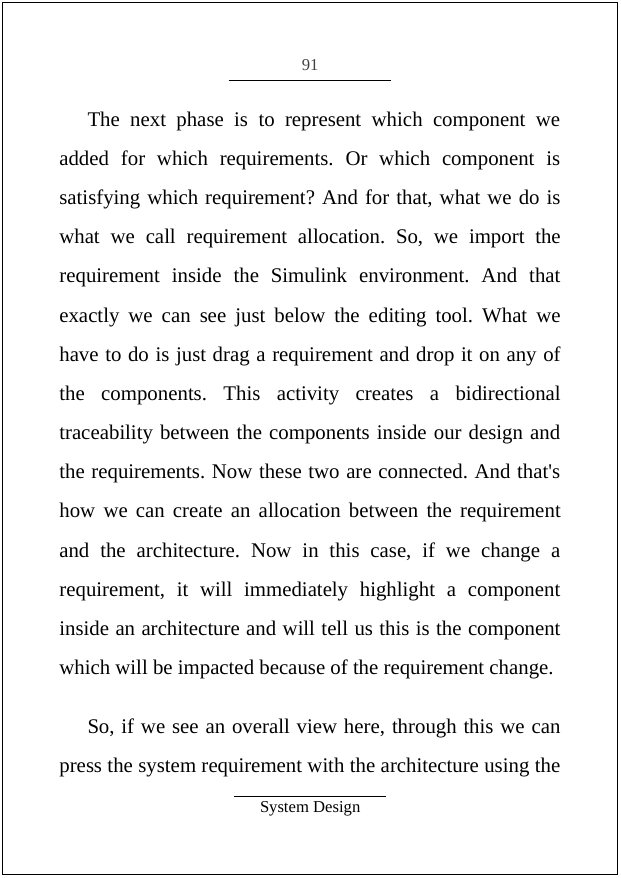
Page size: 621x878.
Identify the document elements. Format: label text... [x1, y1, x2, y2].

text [59, 714, 561, 777]
text The next phase is to represent which component we added for which requirements. Or which component is satisfying which requirement? And for that, what we do is what we call requirement allocation. So, we import the requirement inside the Simulink environment. And that exactly we can see just below the editing tool. What we have to do is just drag a requirement and drop it on any of the components. This activity creates a bidirectional traceability between the components inside our design and the requirements. Now these two are connected. And that's how we can create an allocation between the requirement and the architecture. Now in this case, if we change a requirement, it will immediately highlight a component inside an architecture and will tell us this is the component which will be impacted because of the requirement change. [59, 107, 561, 679]
